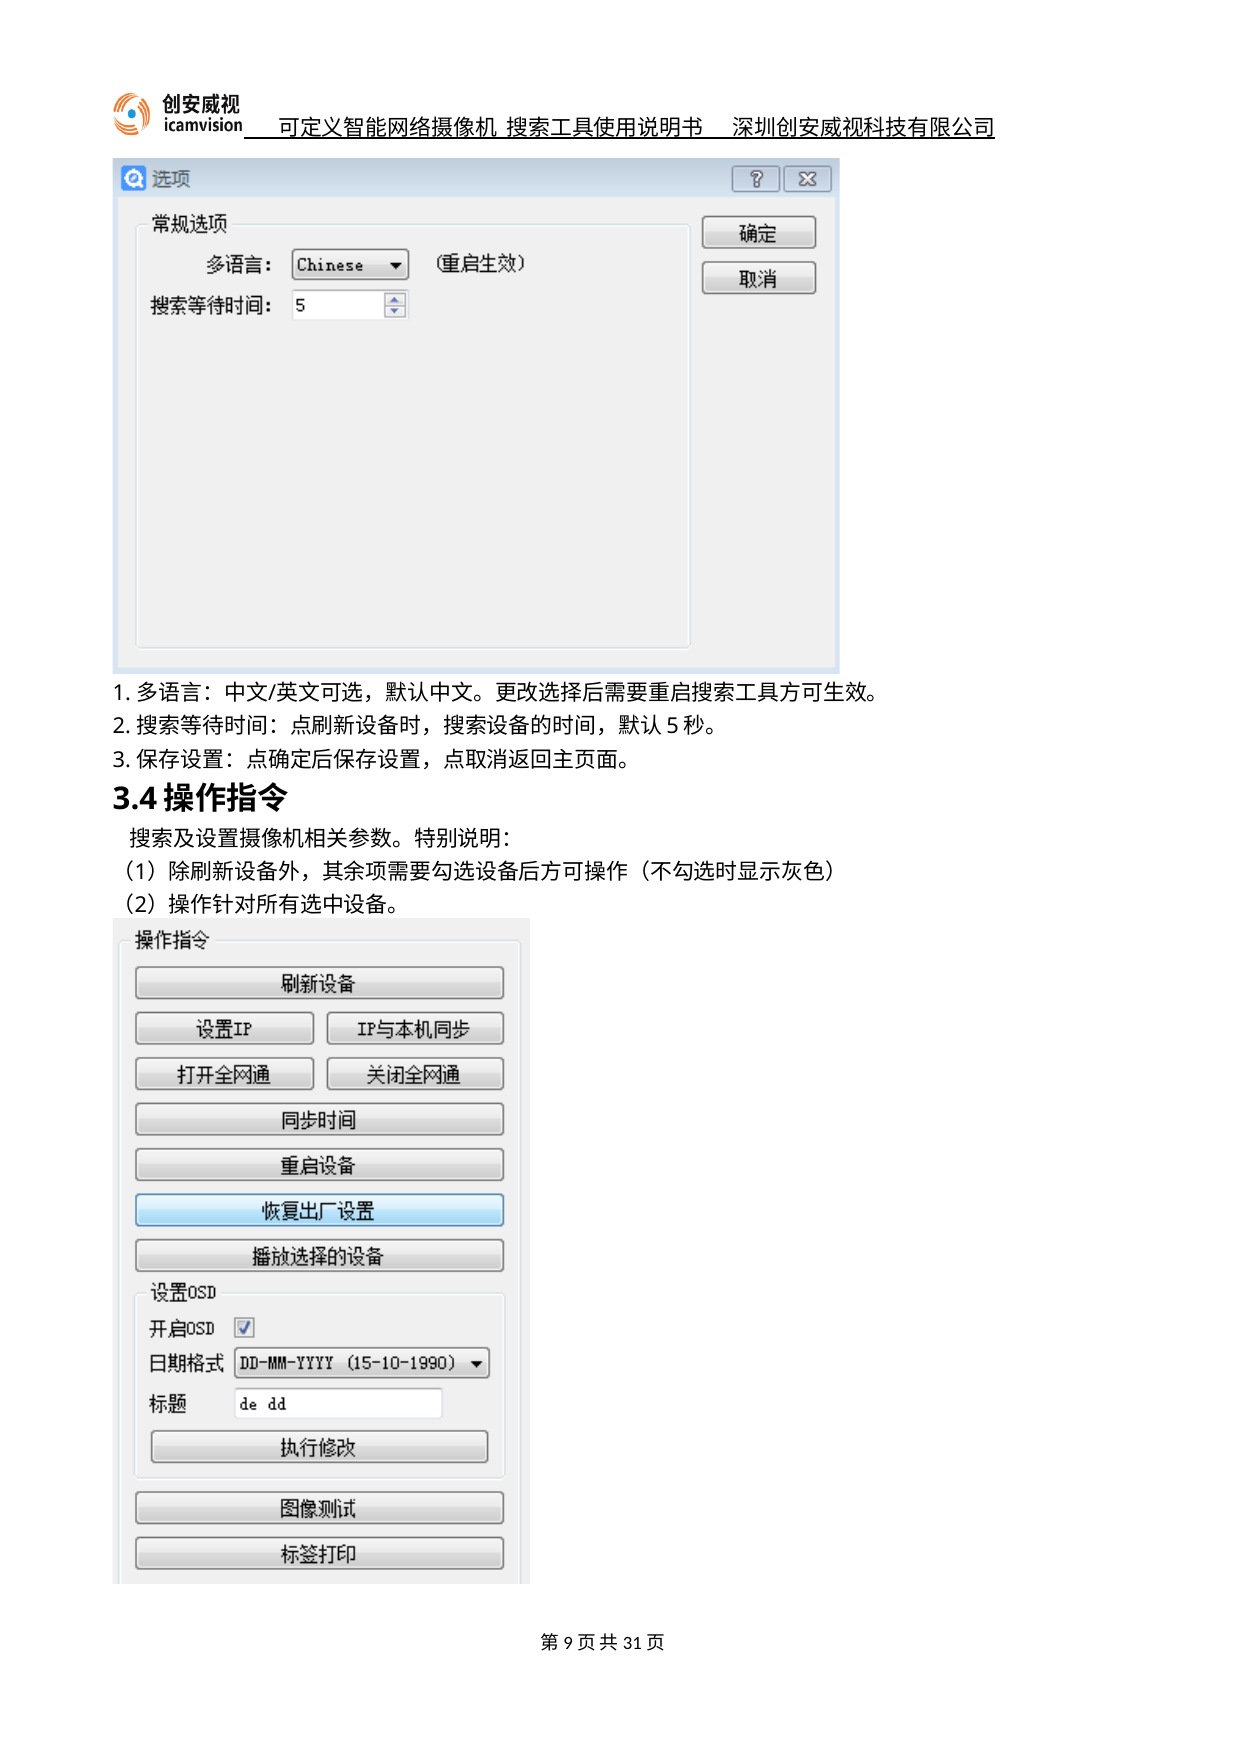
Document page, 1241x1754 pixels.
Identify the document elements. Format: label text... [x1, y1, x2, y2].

picture [112, 158, 840, 674]
text （2）操作针对所有选中设备。 [112, 886, 1128, 919]
text （1）除刷新设备外，其余项需要勾选设备后方可操作（不勾选时显示灰色） [112, 852, 1128, 886]
text 搜索及设置摄像机相关参数。特别说明： [112, 819, 1128, 852]
picture [112, 918, 531, 1584]
text 3. 保存设置：点确定后保存设置，点取消返回主页面。 [112, 740, 1128, 773]
picture [112, 90, 244, 136]
text 2. 搜索等待时间：点刷新设备时，搜索设备的时间，默认5秒。 [112, 707, 1128, 740]
text 1. 多语言：中文/英文可选，默认中文。更改选择后需要重启搜索工具方可生效。 [112, 673, 1128, 707]
subtitle 3.4操作指令 [112, 773, 1128, 819]
